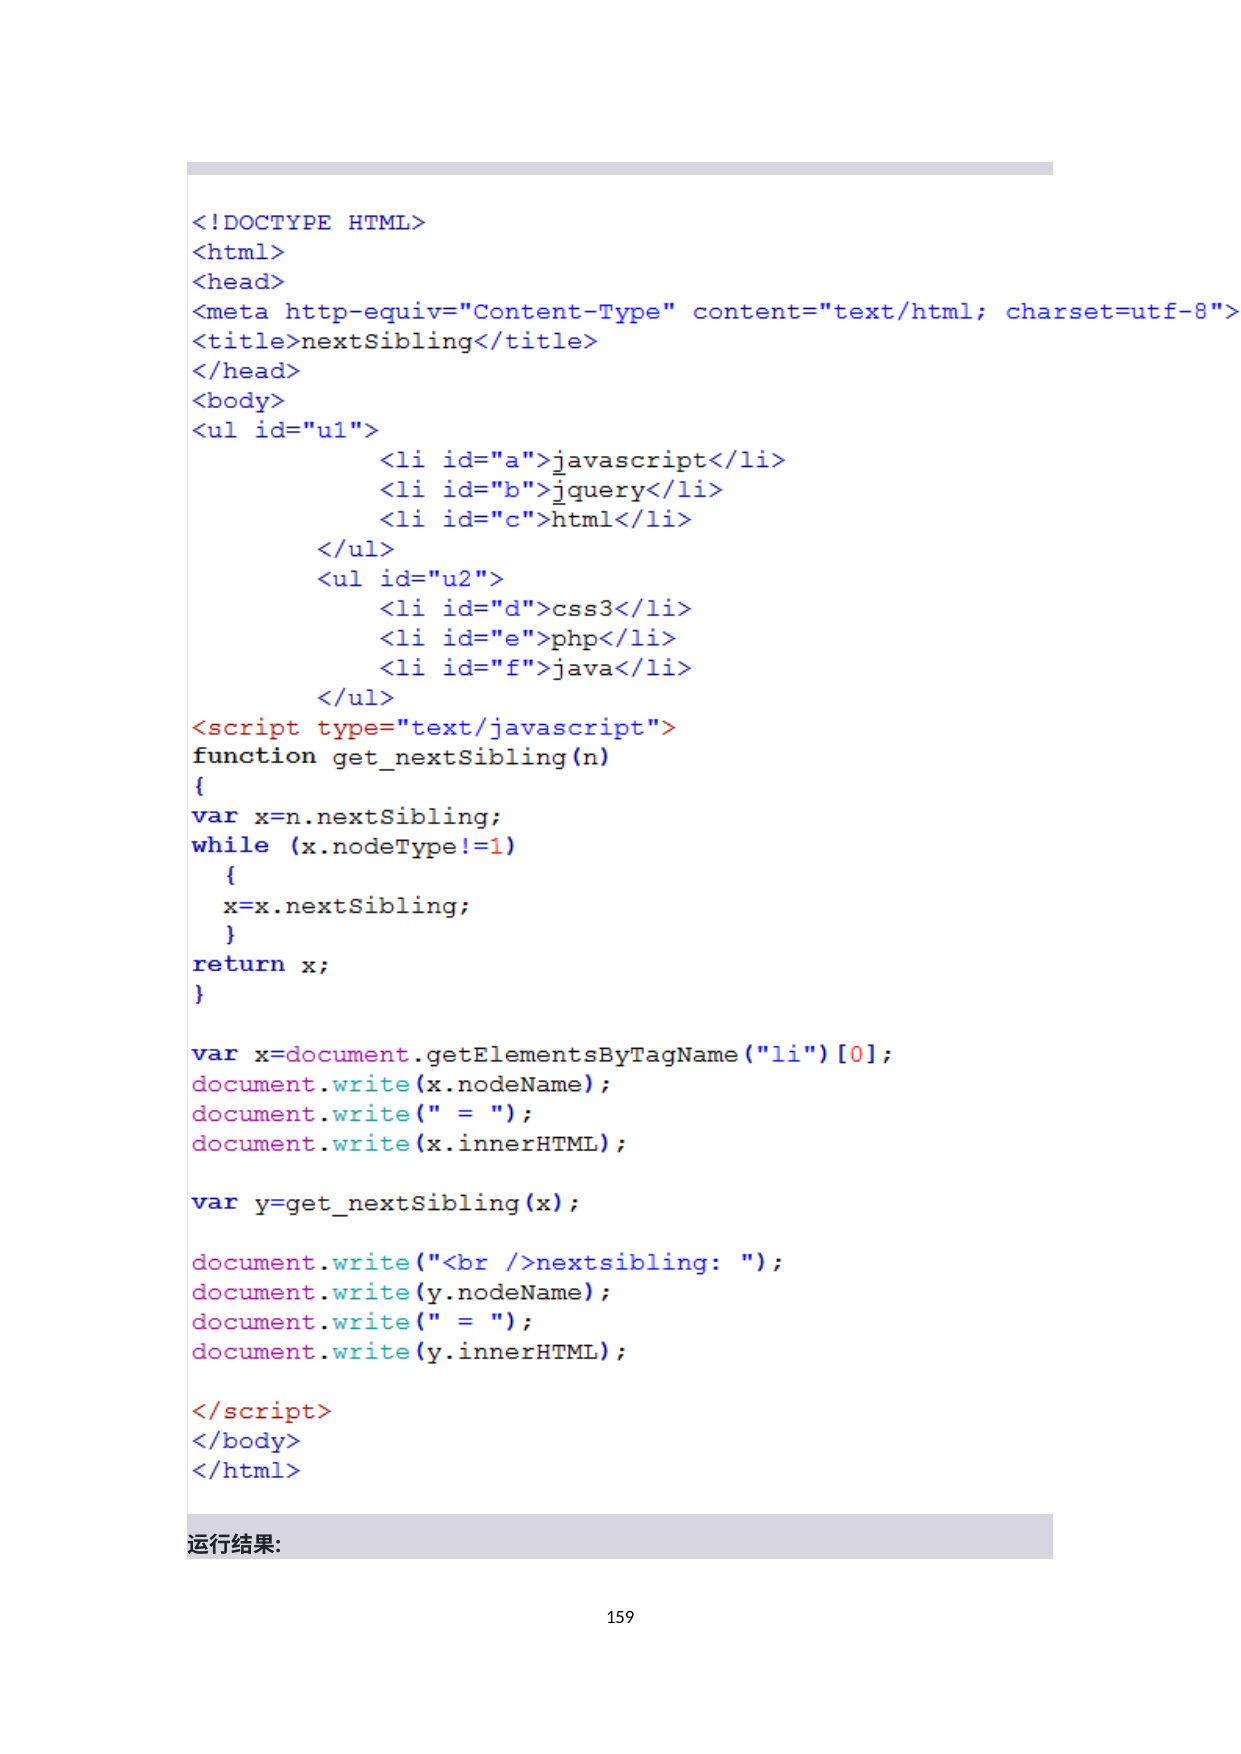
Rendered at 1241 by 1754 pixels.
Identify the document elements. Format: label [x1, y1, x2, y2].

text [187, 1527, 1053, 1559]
picture [187, 175, 1241, 1514]
